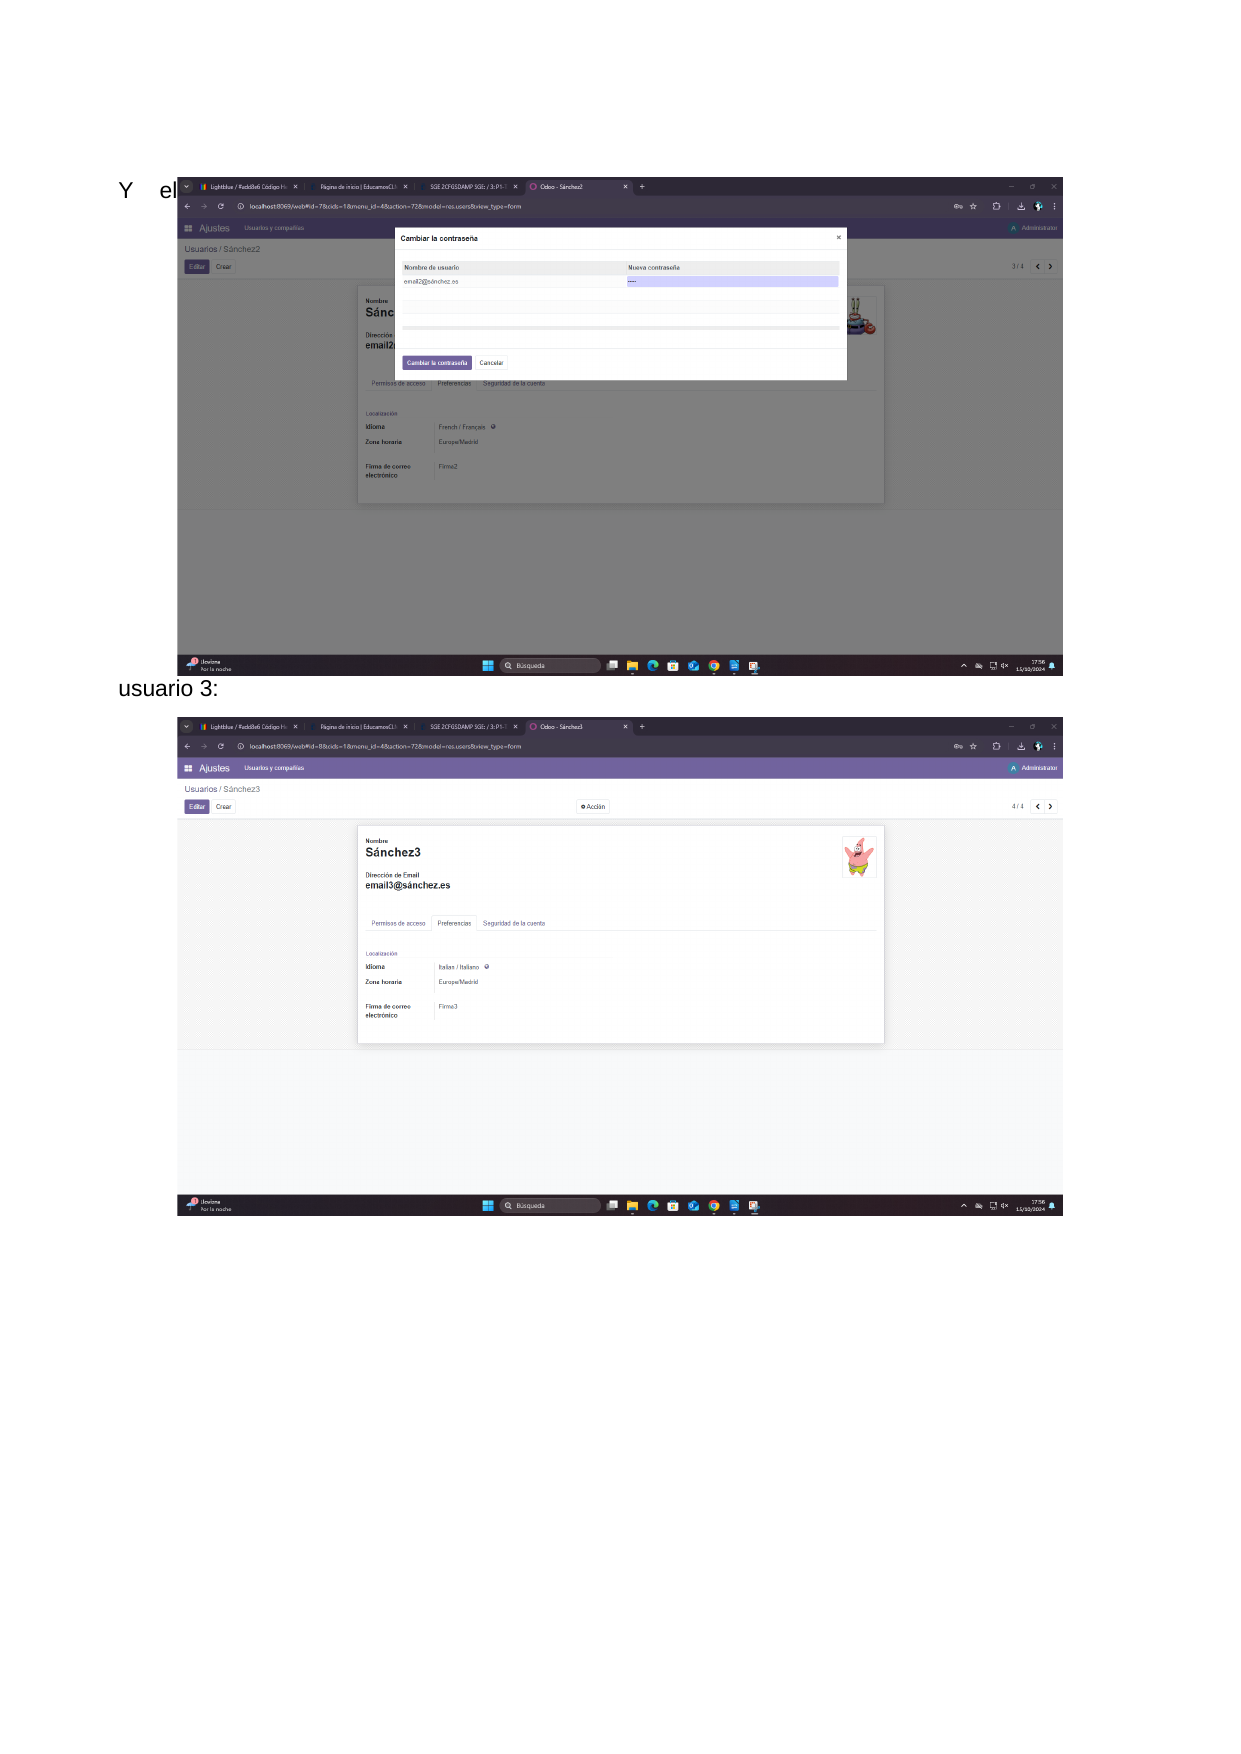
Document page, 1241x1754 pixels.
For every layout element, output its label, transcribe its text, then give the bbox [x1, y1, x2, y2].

picture [177, 177, 1063, 676]
picture [177, 717, 1063, 1216]
